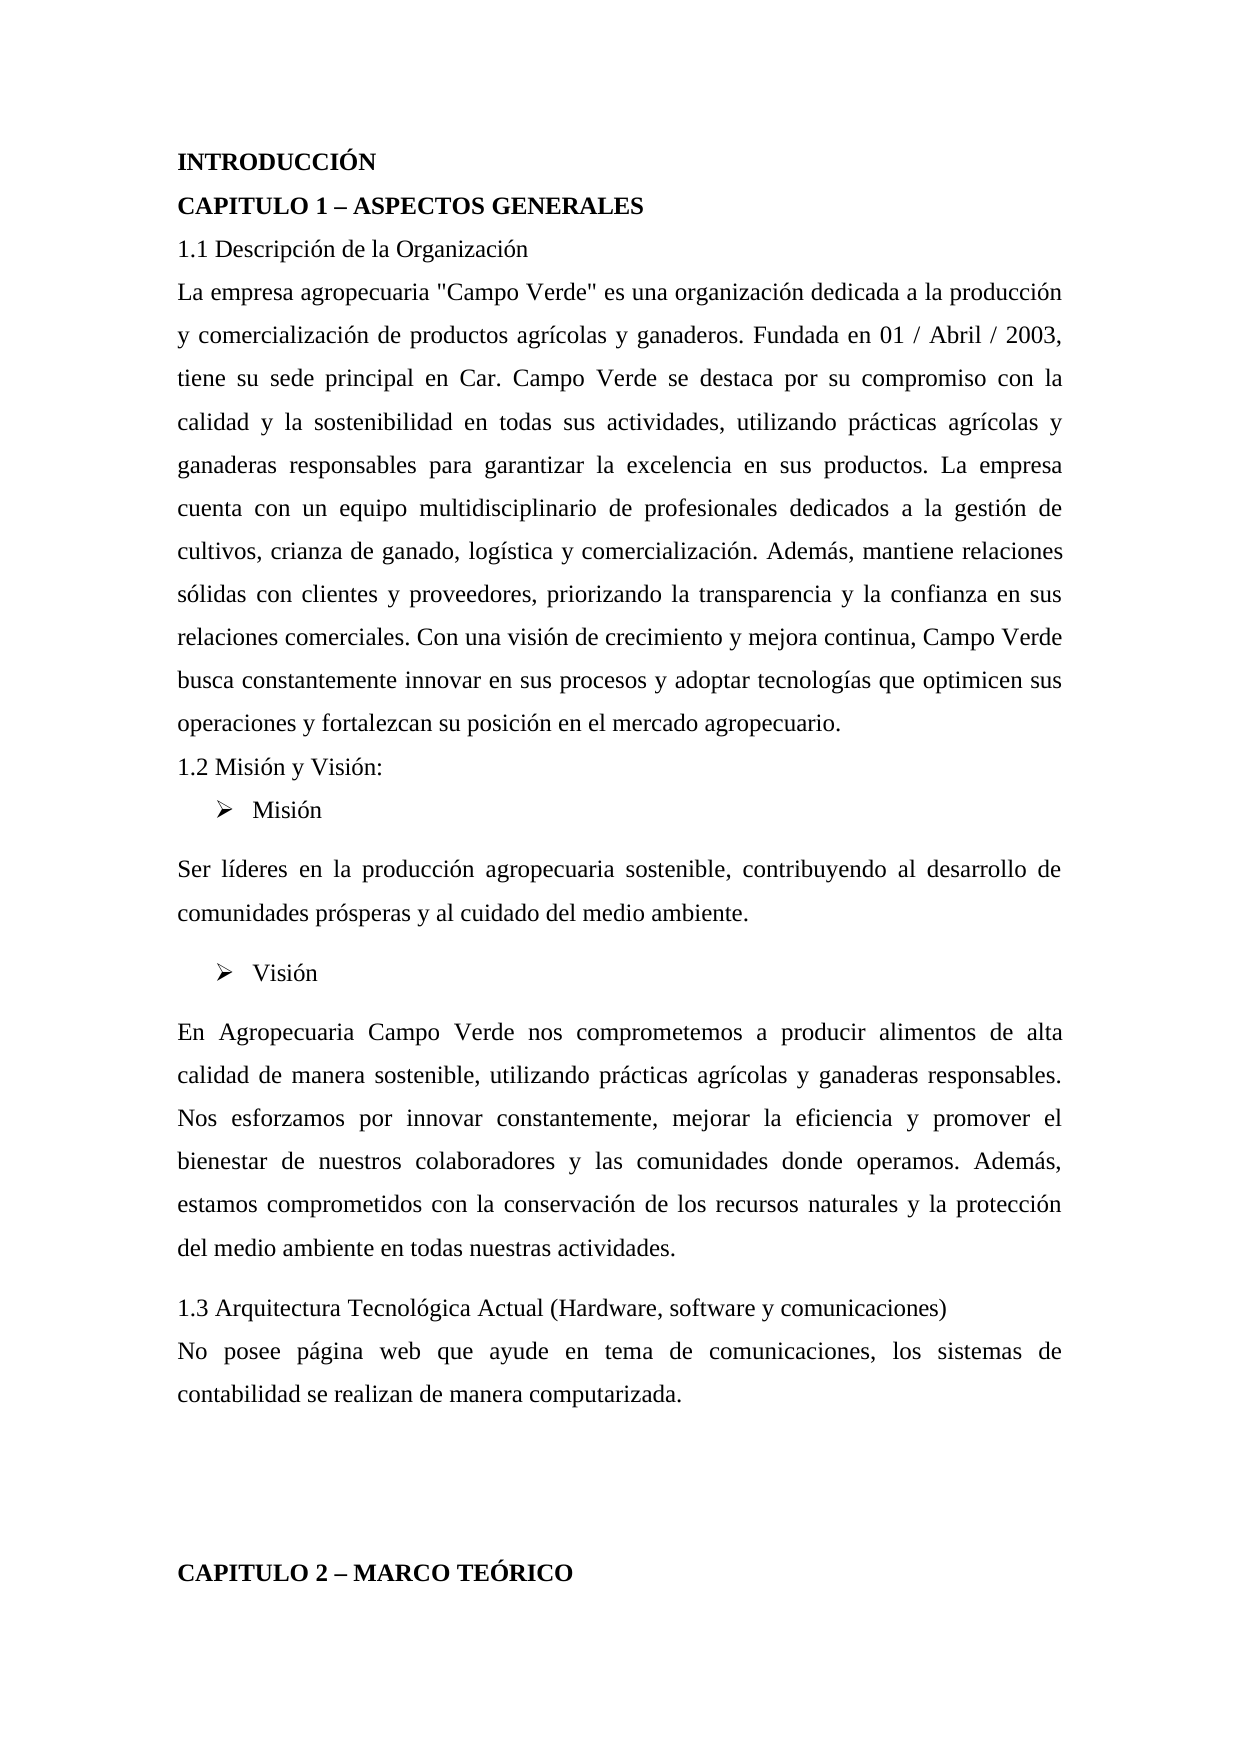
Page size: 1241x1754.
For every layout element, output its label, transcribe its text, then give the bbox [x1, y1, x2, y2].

list Descripción de la Organización [177, 234, 1076, 263]
list Misión y Visión: [177, 752, 1076, 781]
list Arquitectura Tecnológica Actual (Hardware, software y comunicaciones) [177, 1293, 1076, 1321]
text CAPITULO 1 – ASPECTOS GENERALES [177, 191, 1076, 219]
list Visión [214, 958, 1076, 986]
text Ser líderes en la producción agropecuaria sostenible, contribuyendo al desarrollo de comunidades prósperas y al cuidado del medio ambiente. [177, 854, 1062, 926]
text No posee página web que ayude en tema de comunicaciones, los sistemas de contabilidad se realizan de manera computarizada. [177, 1336, 1062, 1408]
text En Agropecuaria Campo Verde nos comprometemos a producir alimentos de alta calidad de manera sostenible, utilizando prácticas agrícolas y ganaderas responsables. Nos esforzamos por innovar constantemente, mejorar la eficiencia y promover el bienestar de nuestros colaboradores y las comunidades donde operamos. Además, estamos comprometidos con la conservación de los recursos naturales y la protección del medio ambiente en todas nuestras actividades. [177, 1017, 1063, 1261]
list Misión [214, 795, 1076, 823]
text La empresa agropecuaria "Campo Verde" es una organización dedicada a la producción y comercialización de productos agrícolas y ganaderos. Fundada en 01 / Abril / 2003, tiene su sede principal en Car. Campo Verde se destaca por su compromiso con la calidad y la sostenibilidad en todas sus actividades, utilizando prácticas agrícolas y ganaderas responsables para garantizar la excelencia en sus productos. La empresa cuenta con un equipo multidisciplinario de profesionales dedicados a la gestión de cultivos, crianza de ganado, logística y comercialización. Además, mantiene relaciones sólidas con clientes y proveedores, priorizando la transparencia y la confianza en sus relaciones comerciales. Con una visión de crecimiento y mejora continua, Campo Verde busca constantemente innovar en sus procesos y adoptar tecnologías que optimicen sus operaciones y fortalezcan su posición en el mercado agropecuario. [177, 277, 1063, 737]
subtitle CAPITULO 2 – MARCO TEÓRICO [177, 1558, 1076, 1587]
subtitle INTRODUCCIÓN [177, 147, 1076, 176]
